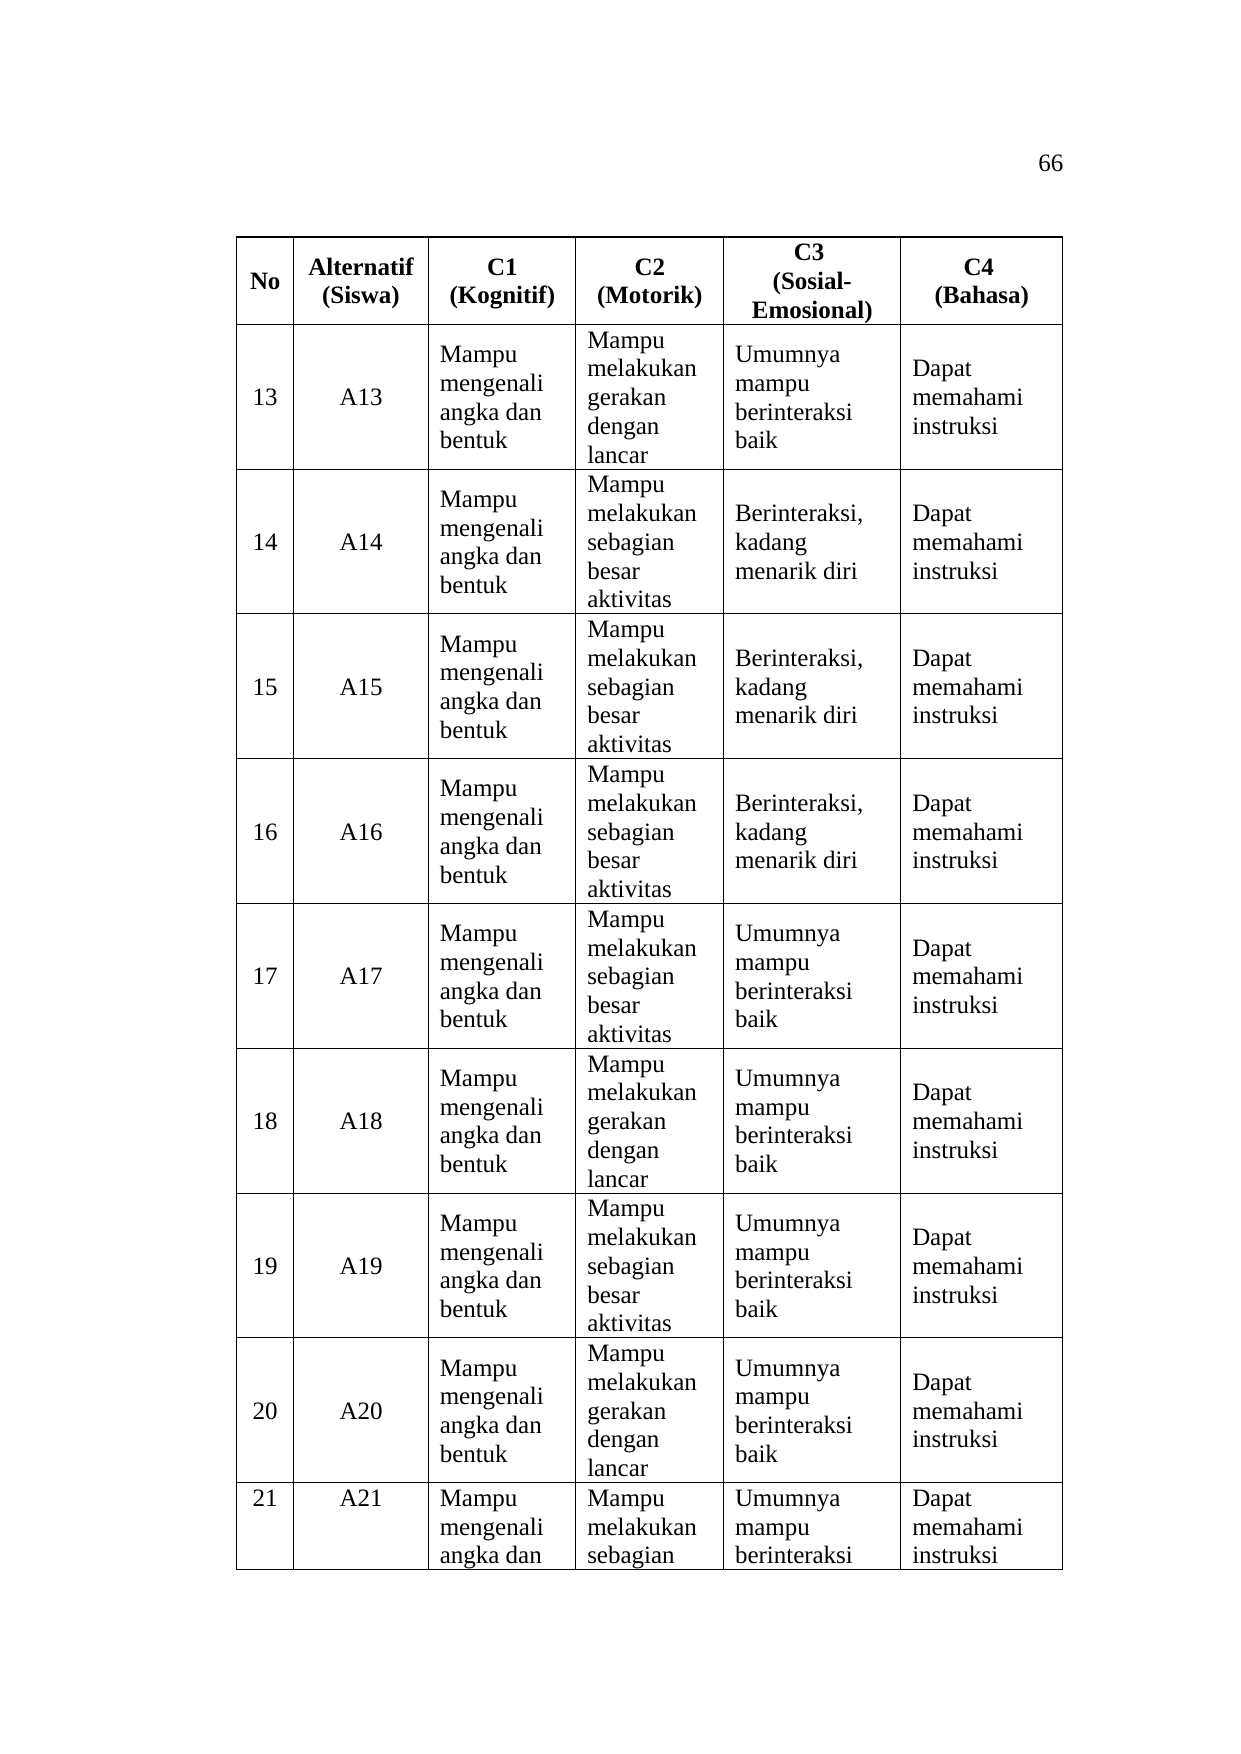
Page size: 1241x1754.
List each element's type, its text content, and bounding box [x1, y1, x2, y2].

table_cell Umumnya mampu berinteraksi baik [724, 1049, 900, 1192]
table_cell Umumnya mampu berinteraksi baik [724, 1194, 900, 1337]
table_cell A17 [294, 904, 428, 1048]
table_cell Berinteraksi, kadang menarik diri [724, 470, 900, 613]
table_cell Mampu mengenali angka dan bentuk [429, 470, 575, 613]
table_cell Mampu melakukan sebagian besar aktivitas [576, 1194, 723, 1337]
table_cell Mampu melakukan gerakan dengan lancar [576, 325, 723, 468]
table_cell Mampu mengenali angka dan bentuk [429, 325, 575, 468]
table_cell A19 [294, 1194, 428, 1337]
table_cell Umumnya mampu berinteraksi baik [724, 1483, 900, 1569]
table_cell Berinteraksi, kadang menarik diri [724, 759, 900, 903]
table_header C4 (Bahasa) [901, 238, 1062, 324]
table_cell Mampu mengenali angka dan bentuk [429, 759, 575, 903]
table_cell Dapat memahami instruksi [901, 470, 1062, 613]
table_cell Mampu melakukan sebagian besar aktivitas [576, 759, 723, 903]
table_cell Mampu mengenali angka dan bentuk [429, 1483, 575, 1569]
table_cell A20 [294, 1338, 428, 1482]
table_cell 14 [237, 470, 293, 613]
table_cell Dapat memahami instruksi [901, 1483, 1062, 1569]
table_cell Umumnya mampu berinteraksi baik [724, 904, 900, 1048]
table_cell 17 [237, 904, 293, 1048]
table_cell 15 [237, 614, 293, 758]
table_cell Mampu melakukan sebagian besar aktivitas [576, 904, 723, 1048]
table_cell Mampu melakukan sebagian besar aktivitas [576, 614, 723, 758]
table_cell A15 [294, 614, 428, 758]
table_cell Berinteraksi, kadang menarik diri [724, 614, 900, 758]
table_cell 16 [237, 759, 293, 903]
table_header No [237, 238, 293, 324]
table_cell Mampu mengenali angka dan bentuk [429, 1049, 575, 1192]
table_cell Mampu mengenali angka dan bentuk [429, 1338, 575, 1482]
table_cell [576, 1483, 723, 1569]
table_cell Umumnya mampu berinteraksi baik [724, 1338, 900, 1482]
table_cell Dapat memahami instruksi [901, 1338, 1062, 1482]
table_cell Dapat memahami instruksi [901, 614, 1062, 758]
table_cell A14 [294, 470, 428, 613]
table_cell Mampu mengenali angka dan bentuk [429, 1194, 575, 1337]
table_cell 13 [237, 325, 293, 468]
table_cell Dapat memahami instruksi [901, 904, 1062, 1048]
table_cell 18 [237, 1049, 293, 1192]
table_cell A13 [294, 325, 428, 468]
table_cell 20 [237, 1338, 293, 1482]
table_cell Dapat memahami instruksi [901, 325, 1062, 468]
table_header Alternatif (Siswa) [294, 238, 428, 324]
table_cell Mampu mengenali angka dan bentuk [429, 904, 575, 1048]
table_cell A16 [294, 759, 428, 903]
table_header C2 (Motorik) [576, 238, 723, 324]
table_header C1 (Kognitif) [429, 238, 575, 324]
table_cell Dapat memahami instruksi [901, 1049, 1062, 1192]
table_cell Mampu melakukan gerakan dengan lancar [576, 1338, 723, 1482]
table_cell Mampu melakukan gerakan dengan lancar [576, 1049, 723, 1192]
table_cell Umumnya mampu berinteraksi baik [724, 325, 900, 468]
table_cell A18 [294, 1049, 428, 1192]
table_header C3 (Sosial-Emosional) [724, 238, 900, 324]
table_cell 21 [237, 1483, 293, 1569]
table_cell Mampu melakukan sebagian besar aktivitas [576, 470, 723, 613]
table_cell Mampu mengenali angka dan bentuk [429, 614, 575, 758]
table_cell Dapat memahami instruksi [901, 759, 1062, 903]
table_cell A21 [294, 1483, 428, 1569]
table_cell Dapat memahami instruksi [901, 1194, 1062, 1337]
table_cell 19 [237, 1194, 293, 1337]
